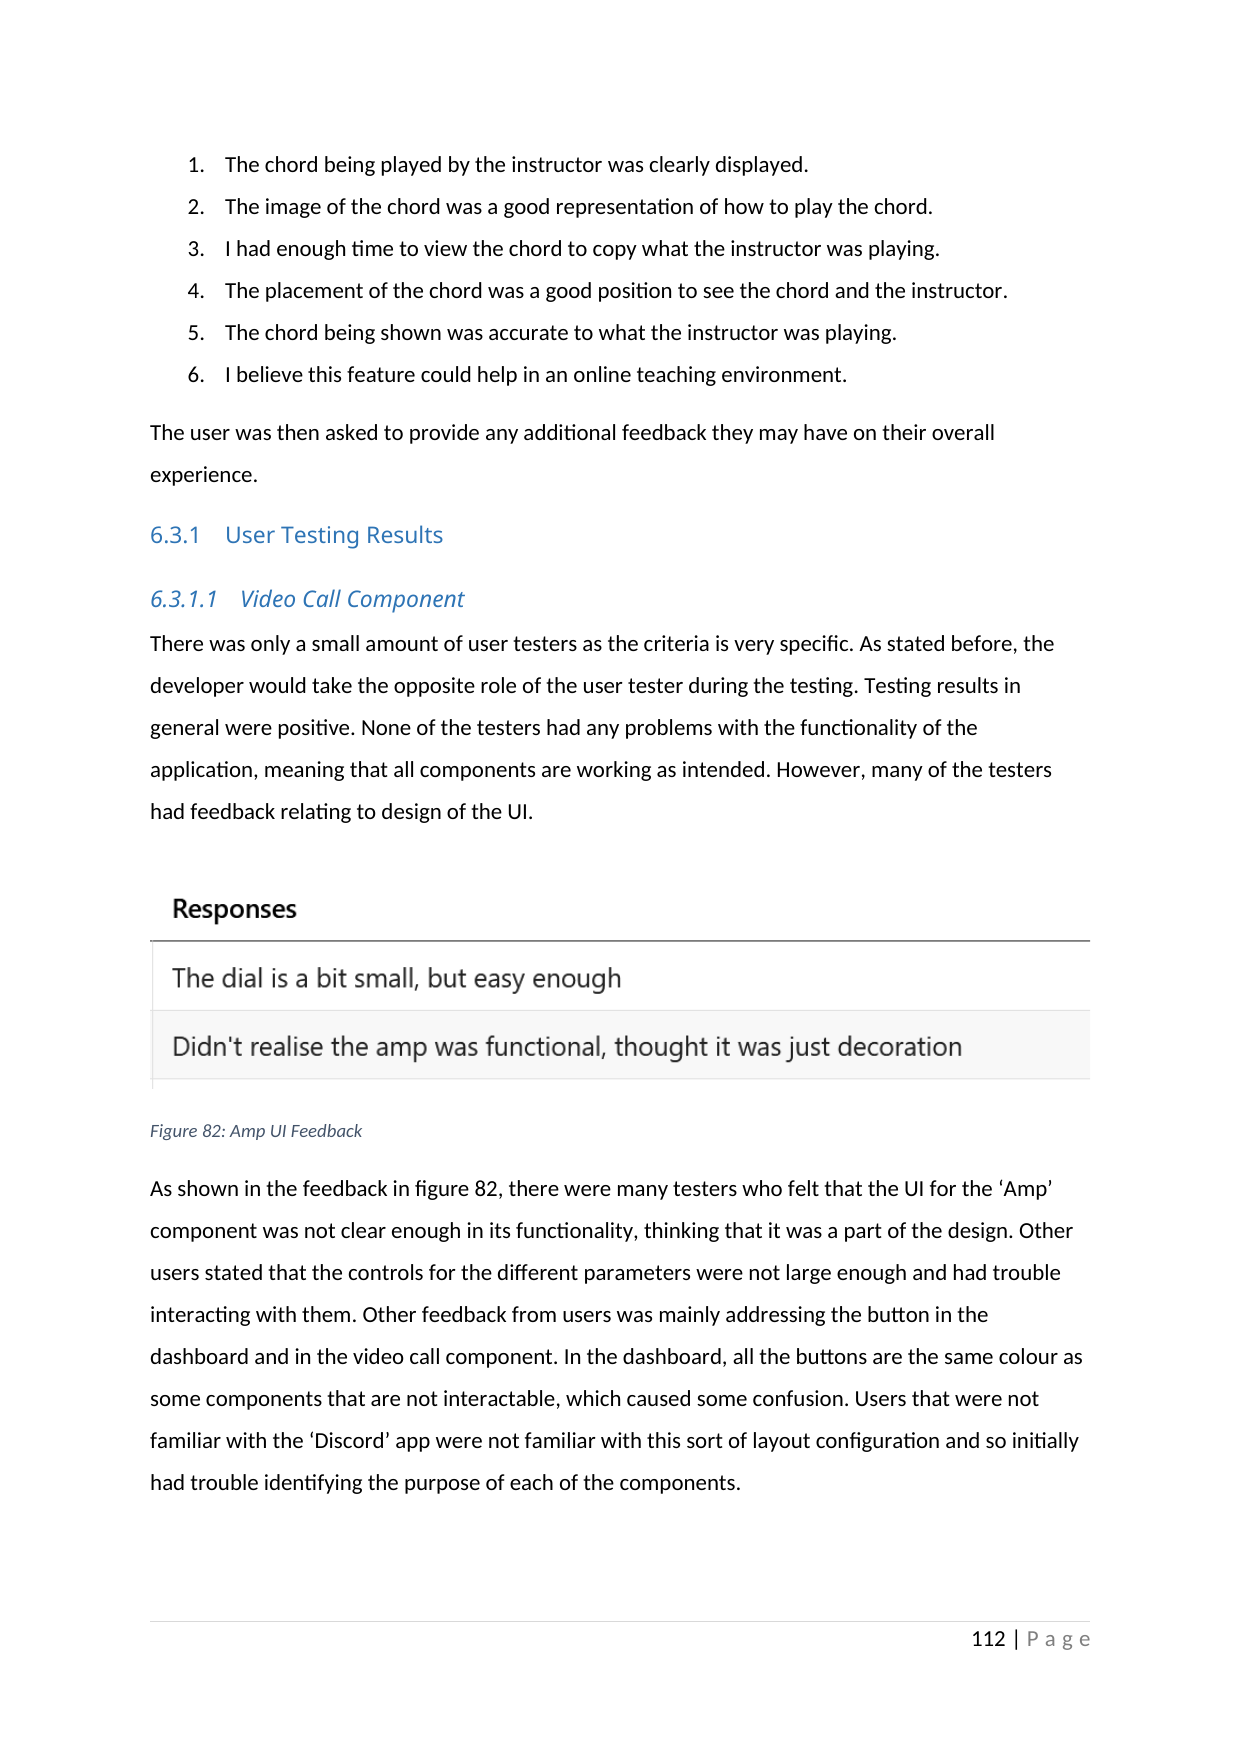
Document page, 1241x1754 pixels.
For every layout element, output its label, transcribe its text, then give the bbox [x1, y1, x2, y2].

list The placement of the chord was a good position to see the chord and the instructor. [187, 276, 1090, 304]
text There was only a small amount of user testers as the criteria is very specific. As stated before, the developer would take the opposite role of the user tester during the testing. Testing results in general were positive. None of the testers had any problems with the functionality of the application, meaning that all components are working as intended. However, many of the testers had feedback relating to design of the UI. [150, 629, 1090, 826]
subtitle Video Call Component [150, 583, 1090, 614]
list I believe this feature could help in an online teaching environment. [187, 360, 1090, 388]
list The chord being shown was accurate to what the instructor was playing. [187, 318, 1090, 346]
text The user was then asked to provide any additional feedback they may have on their overall experience. [150, 418, 1090, 488]
list I had enough time to view the chord to copy what the instructor was playing. [187, 234, 1090, 262]
list The image of the chord was a good representation of how to play the chord. [187, 192, 1090, 220]
text As shown in the feedback in figure 82, there were many testers who felt that the UI for the ‘Amp’ component was not clear enough in its functionality, thinking that it was a part of the design. Other users stated that the controls for the different parameters were not large enough and had trouble interacting with them. Other feedback from users was mainly addressing the button in the dashboard and in the video call component. In the dashboard, all the buttons are the same colour as some components that are not interactable, which caused some confusion. Users that were not familiar with the ‘Discord’ app were not familiar with this sort of layout configuration and so initially had trouble identifying the purpose of each of the components. [150, 1174, 1090, 1496]
text Figure 82: Amp UI Feedback [150, 1119, 1090, 1142]
subtitle User Testing Results [150, 519, 1090, 550]
picture [150, 856, 1091, 1089]
list The chord being played by the instructor was clearly displayed. [187, 150, 1090, 178]
